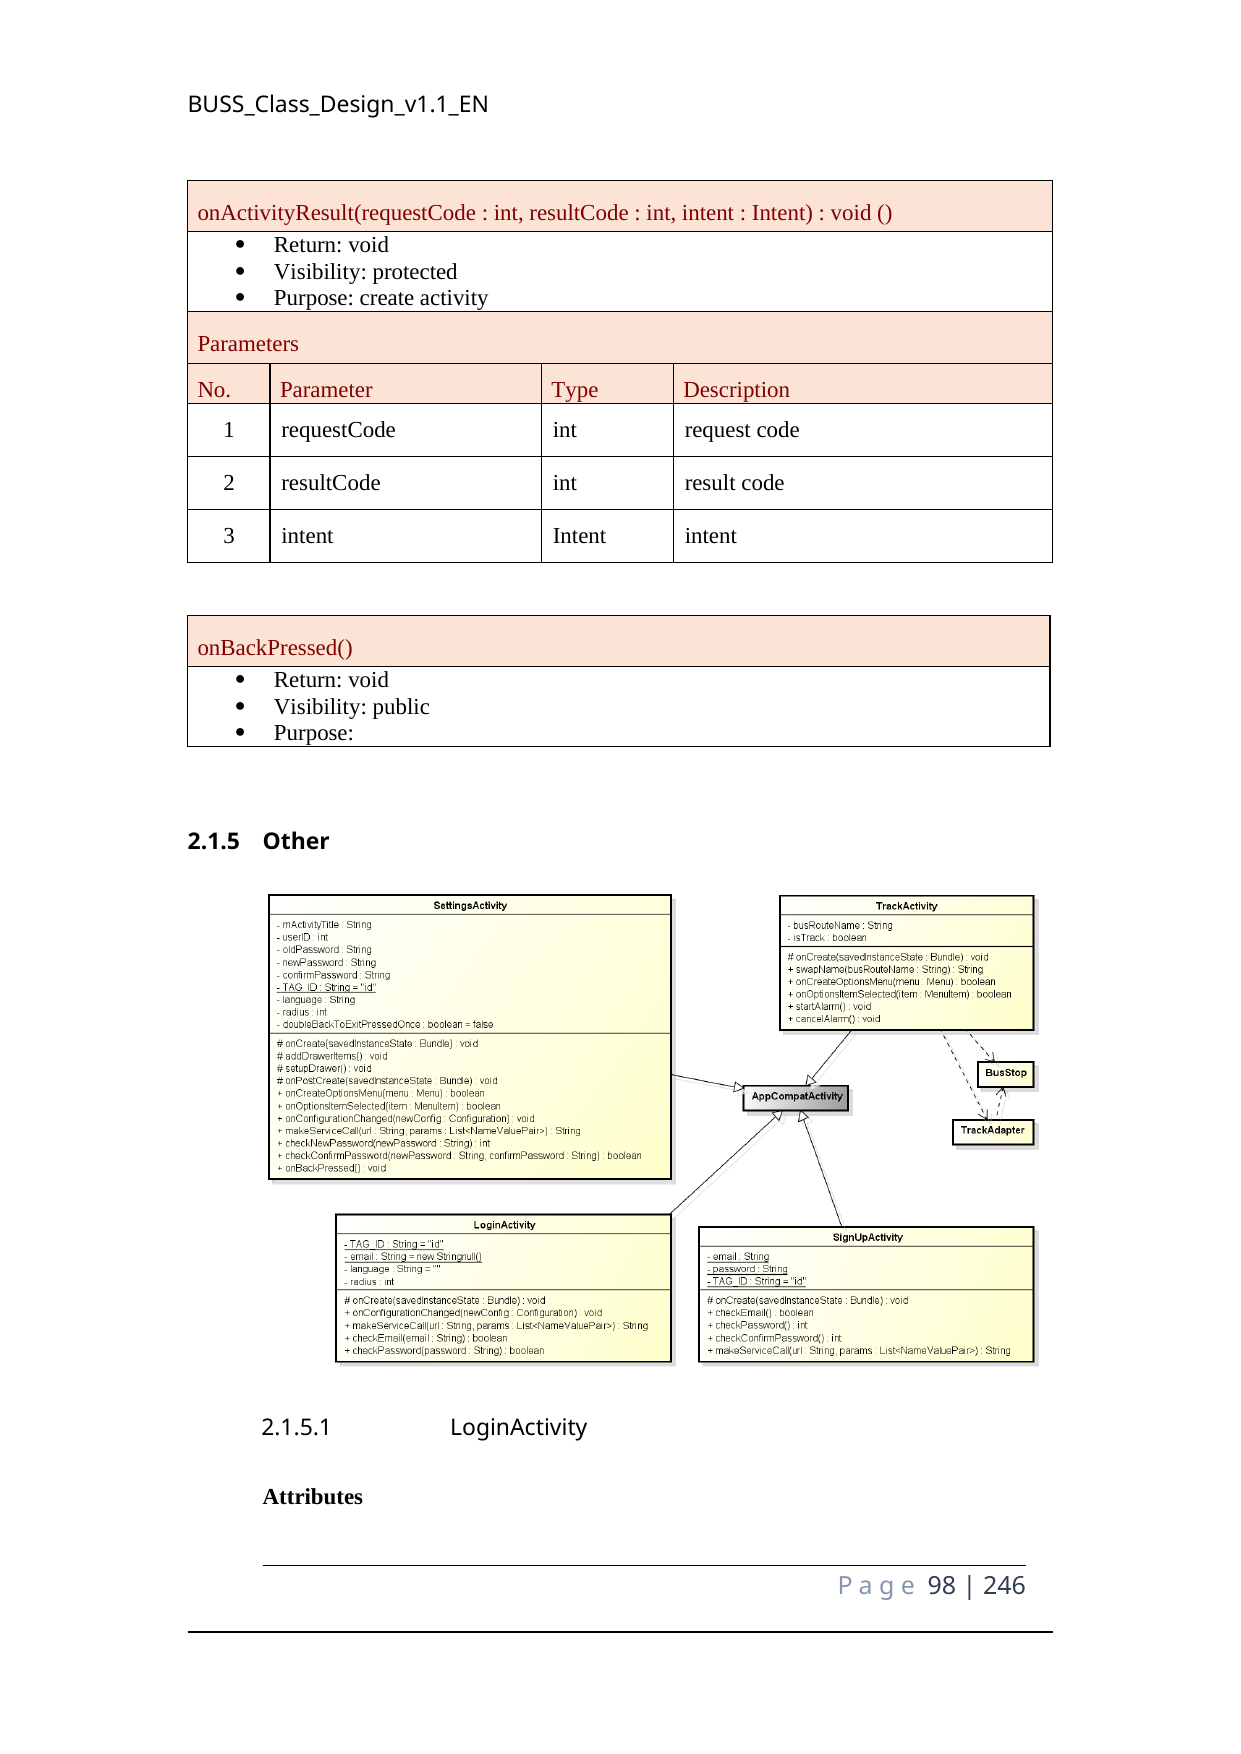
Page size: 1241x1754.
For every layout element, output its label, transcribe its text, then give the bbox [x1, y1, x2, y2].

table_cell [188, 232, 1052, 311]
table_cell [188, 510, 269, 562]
subtitle 2.1.5.1 LoginActivity [261, 1411, 1053, 1442]
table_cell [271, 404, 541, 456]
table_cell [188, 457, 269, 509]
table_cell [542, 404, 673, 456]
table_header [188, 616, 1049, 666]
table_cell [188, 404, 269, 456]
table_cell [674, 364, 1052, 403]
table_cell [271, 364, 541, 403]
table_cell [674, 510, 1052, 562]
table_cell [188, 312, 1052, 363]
picture [262, 884, 1044, 1371]
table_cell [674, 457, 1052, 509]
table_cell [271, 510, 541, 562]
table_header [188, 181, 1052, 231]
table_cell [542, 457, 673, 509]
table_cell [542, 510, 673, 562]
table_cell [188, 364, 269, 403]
subtitle Attributes [262, 1483, 1053, 1509]
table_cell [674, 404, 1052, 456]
subtitle Other [187, 825, 1053, 856]
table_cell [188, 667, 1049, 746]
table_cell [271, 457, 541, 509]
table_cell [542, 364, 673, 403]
